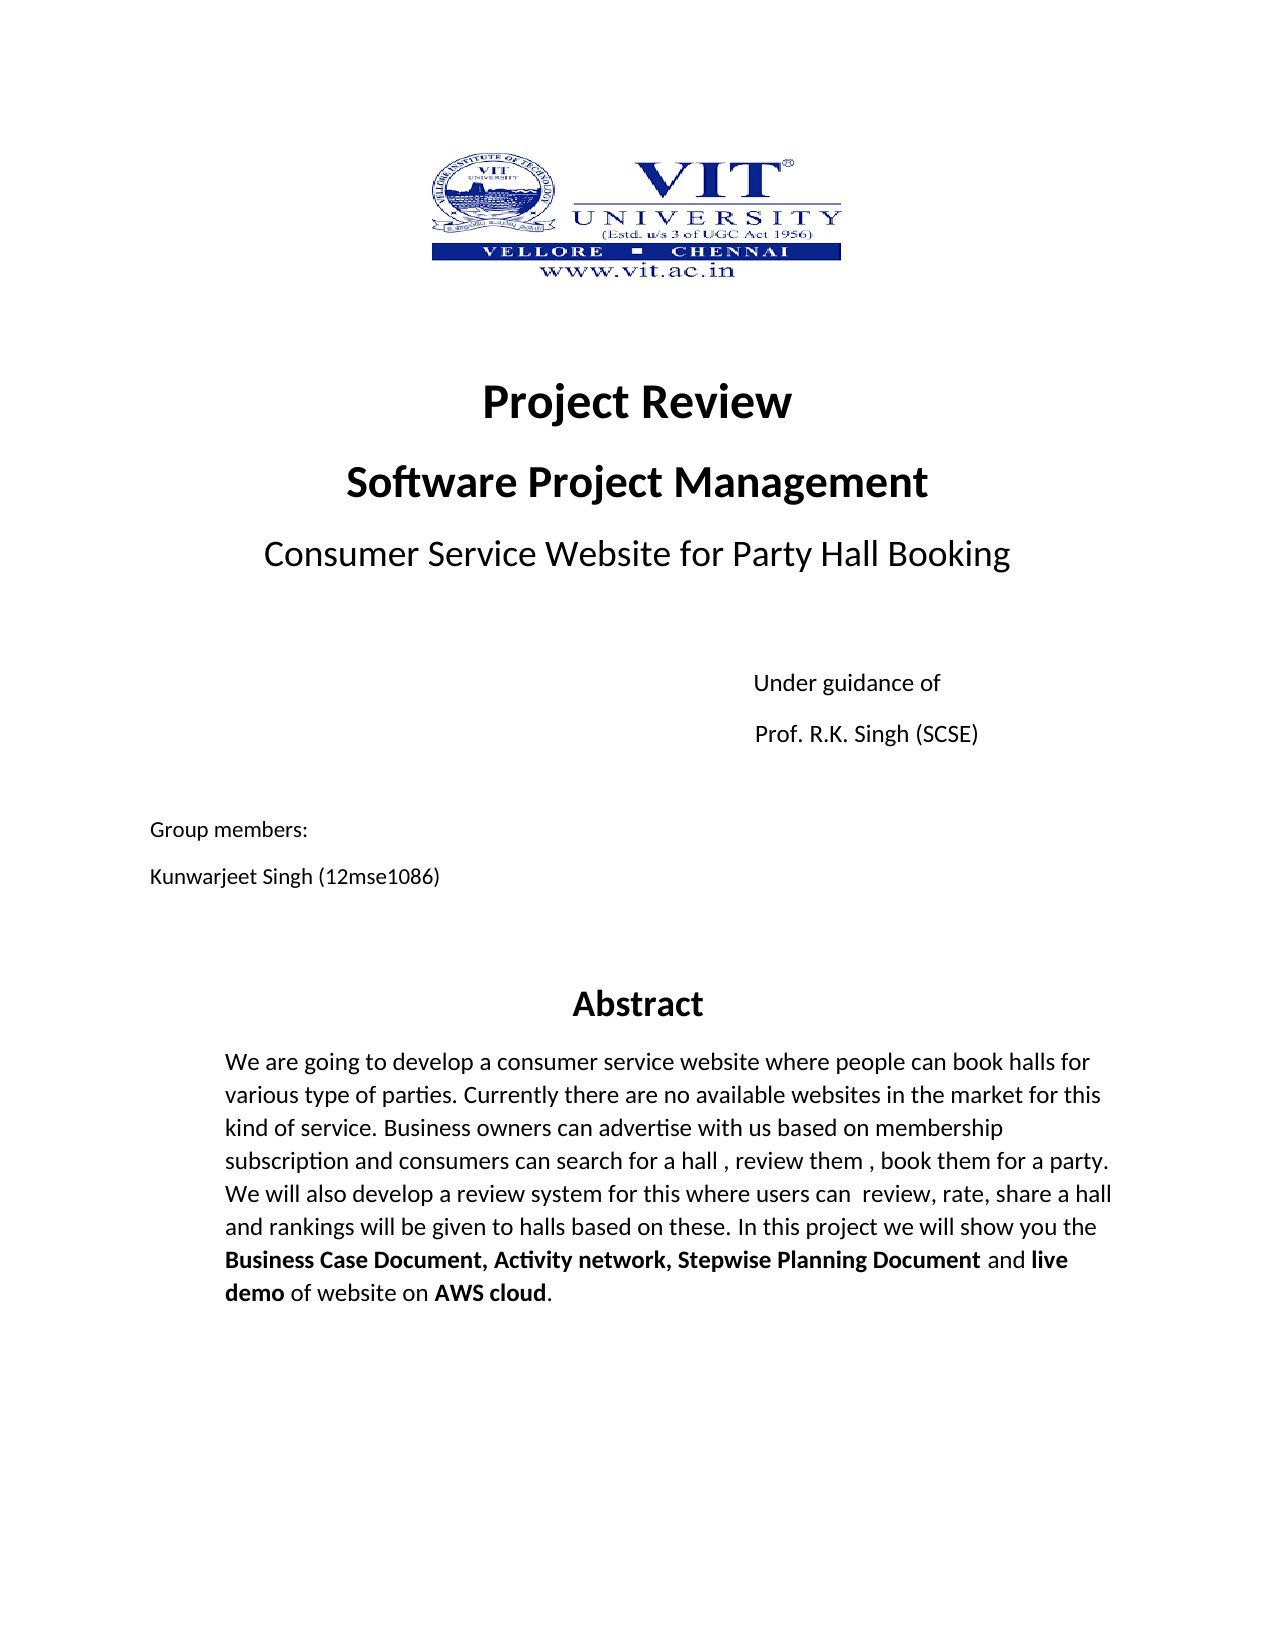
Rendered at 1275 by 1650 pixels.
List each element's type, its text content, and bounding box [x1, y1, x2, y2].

text Abstract [150, 980, 1125, 1026]
text We are going to develop a consumer service website where people can book halls for various type of parties. Currently there are no available websites in the market for this kind of service. Business owners can advertise with us based on membership subscription and consumers can search for a hall , review them , book them for a party. We will also develop a review system for this where users can review, rate, share a hall and rankings will be given to halls based on these. In this project we will show you the Business Case Document, Activity network, Stepwise Planning Document and live demo of website on AWS cloud. [225, 1047, 1125, 1307]
text Project Review [150, 370, 1125, 431]
text Consumer Service Website for Party Hall Booking [150, 530, 1125, 576]
text Group members: [150, 815, 1125, 843]
text Prof. R.K. Singh (SCSE) [150, 719, 1125, 749]
picture [427, 150, 848, 280]
text Kunwarjeet Singh (12mse1086) [150, 862, 1125, 890]
text Software Project Management [150, 453, 1125, 509]
text Under guidance of [150, 667, 1125, 698]
